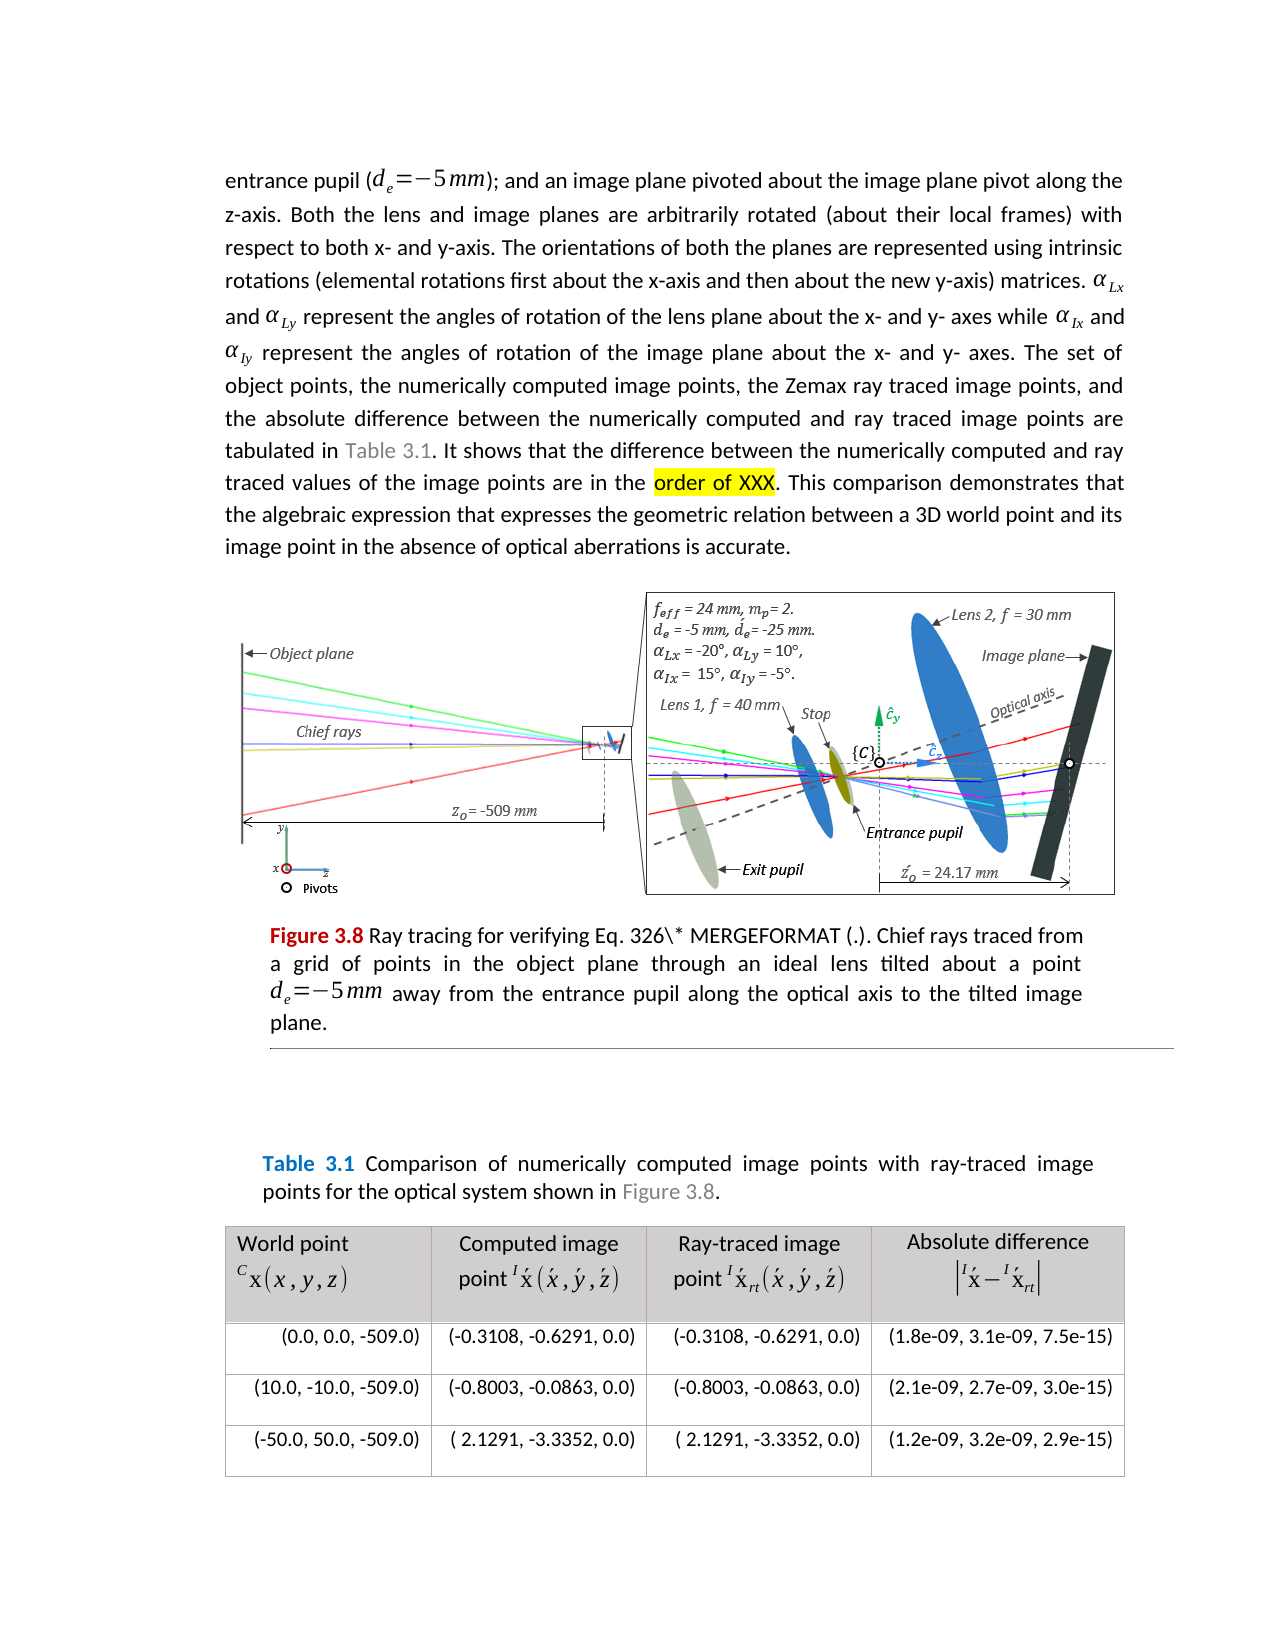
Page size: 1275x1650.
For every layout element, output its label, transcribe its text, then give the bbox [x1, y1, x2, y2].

table_header Ray-traced image point [647, 1227, 871, 1322]
table_cell (-0.8003, -0.0863, 0.0) [647, 1375, 871, 1425]
table_cell Figure 3.8 Ray tracing for verifying Eq. (3.26). Chief rays traced from a grid of points in the object plane through an ideal lens tilted about a point away from the entrance pupil along the optical axis to the tilted image plane. [221, 909, 1125, 1088]
picture [232, 585, 1125, 905]
text Table 3.1 Comparison of numerically computed image points with ray-traced image points for the optical system shown in Figure 3.8. [262, 1149, 1095, 1205]
table_cell (1.2e-09, 3.2e-09, 2.9e-15) [872, 1426, 1124, 1476]
table_header [221, 585, 1125, 908]
table_cell (-50.0, 50.0, -509.0) [226, 1426, 431, 1476]
table_cell (10.0, -10.0, -509.0) [226, 1375, 431, 1425]
table_cell (-0.3108, -0.6291, 0.0) [647, 1324, 871, 1373]
table_cell ( 2.1291, -3.3352, 0.0) [647, 1426, 871, 1476]
table_header World point [226, 1227, 431, 1322]
table_cell (-0.3108, -0.6291, 0.0) [432, 1324, 646, 1373]
table_cell (-0.8003, -0.0863, 0.0) [432, 1375, 646, 1425]
table_cell (2.1e-09, 2.7e-09, 3.0e-15) [872, 1375, 1124, 1425]
table_cell ( 2.1291, -3.3352, 0.0) [432, 1426, 646, 1476]
table_cell (0.0, 0.0, -509.0) [226, 1324, 431, 1373]
table_header Absolute difference [872, 1227, 1124, 1322]
table_cell (1.8e-09, 3.1e-09, 7.5e-15) [872, 1324, 1124, 1373]
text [225, 165, 1125, 560]
table_header Computed image point [432, 1227, 646, 1322]
